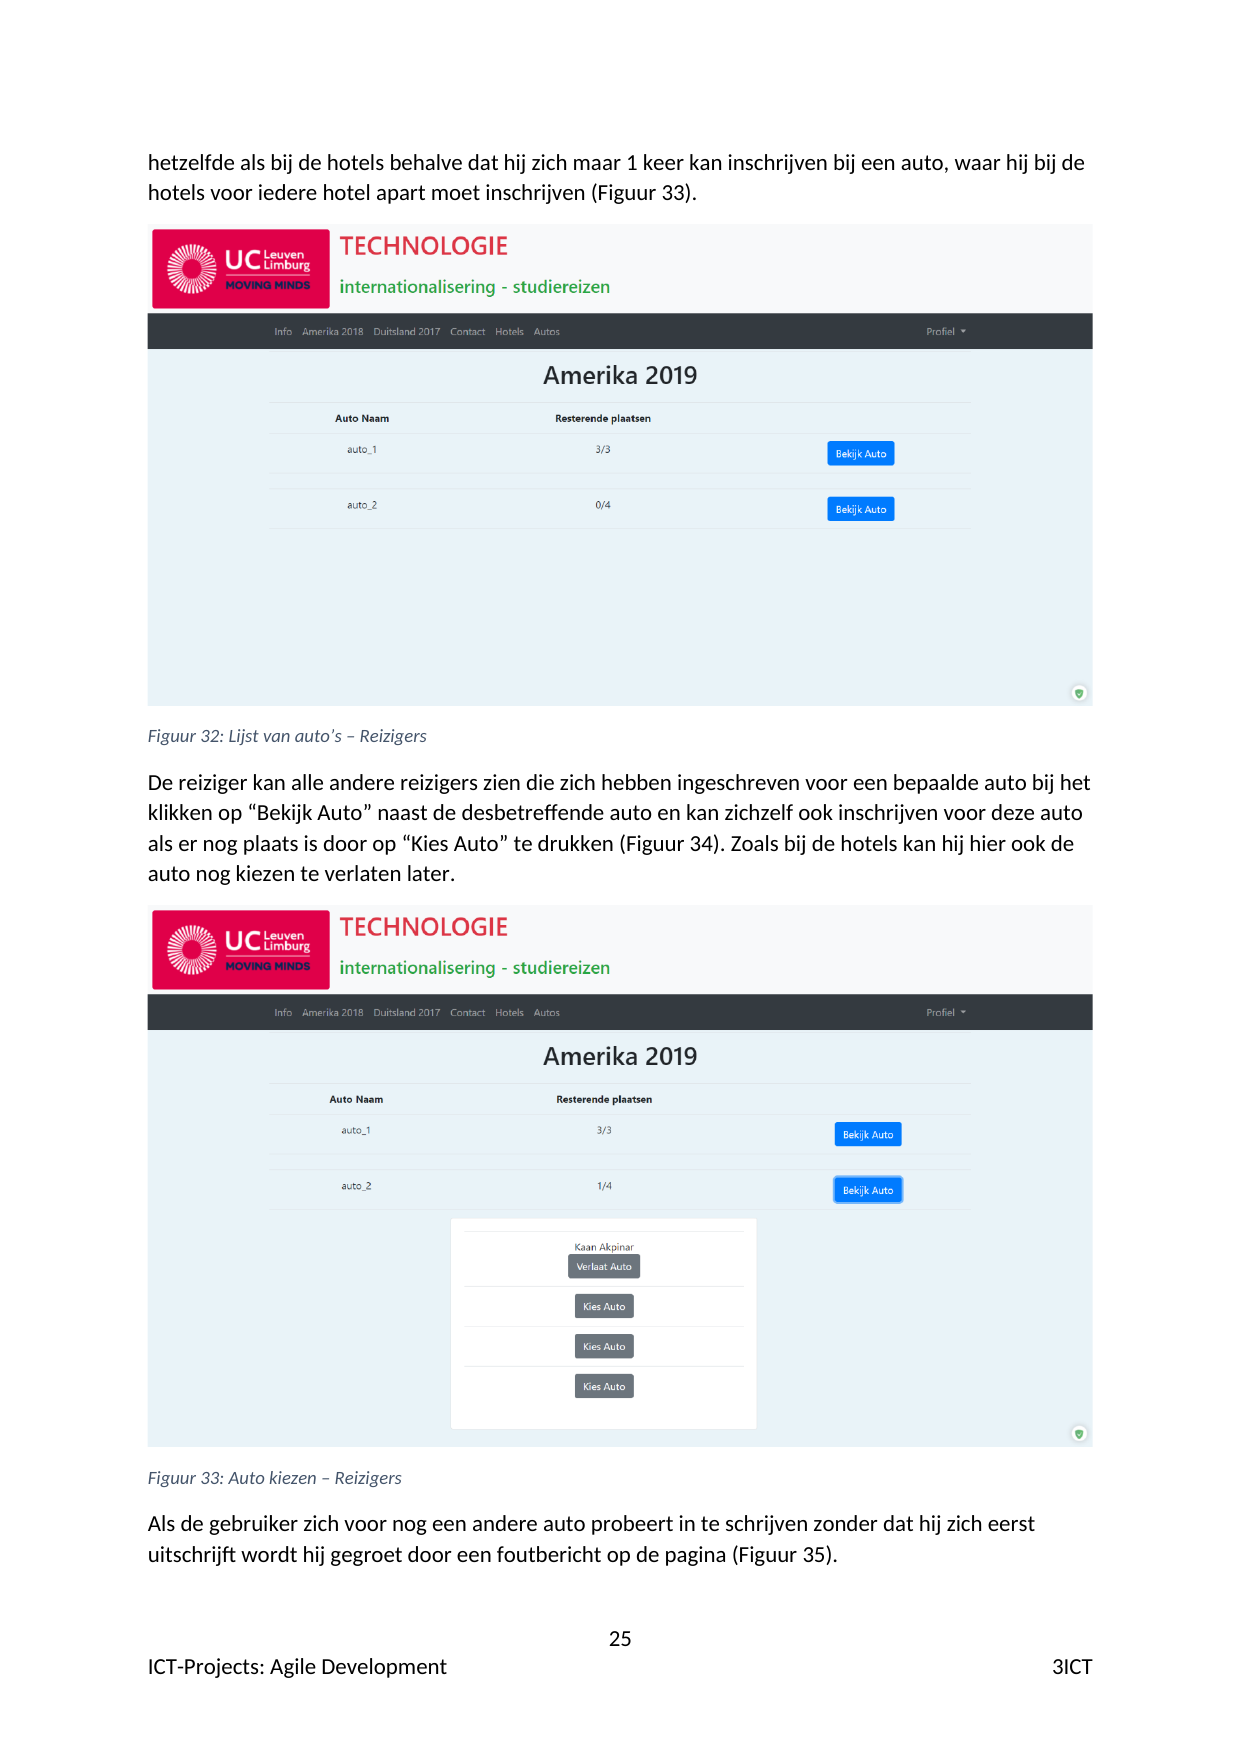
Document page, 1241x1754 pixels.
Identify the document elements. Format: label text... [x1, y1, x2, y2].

picture [147, 905, 1093, 1447]
text De reiziger kan alle andere reizigers zien die zich hebben ingeschreven voor een bepaalde auto bij het klikken op “Bekijk Auto” naast de desbetreffende auto en kan zichzelf ook inschrijven voor deze auto als er nog plaats is door op “Kies Auto” te drukken (Figuur 34). Zoals bij de hotels kan hij hier ook de auto nog kiezen te verlaten later. [148, 768, 1093, 887]
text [148, 148, 1093, 206]
text Als de gebruiker zich voor nog een andere auto probeert in te schrijven zonder dat hij zich eerst uitschrijft wordt hij gegroet door een foutbericht op de pagina (Figuur 35). [148, 1509, 1093, 1568]
text Figuur 32: Lijst van auto’s – Reizigers [148, 724, 1093, 747]
picture [147, 224, 1093, 706]
text Figuur 33: Auto kiezen – Reizigers [148, 1466, 1093, 1489]
